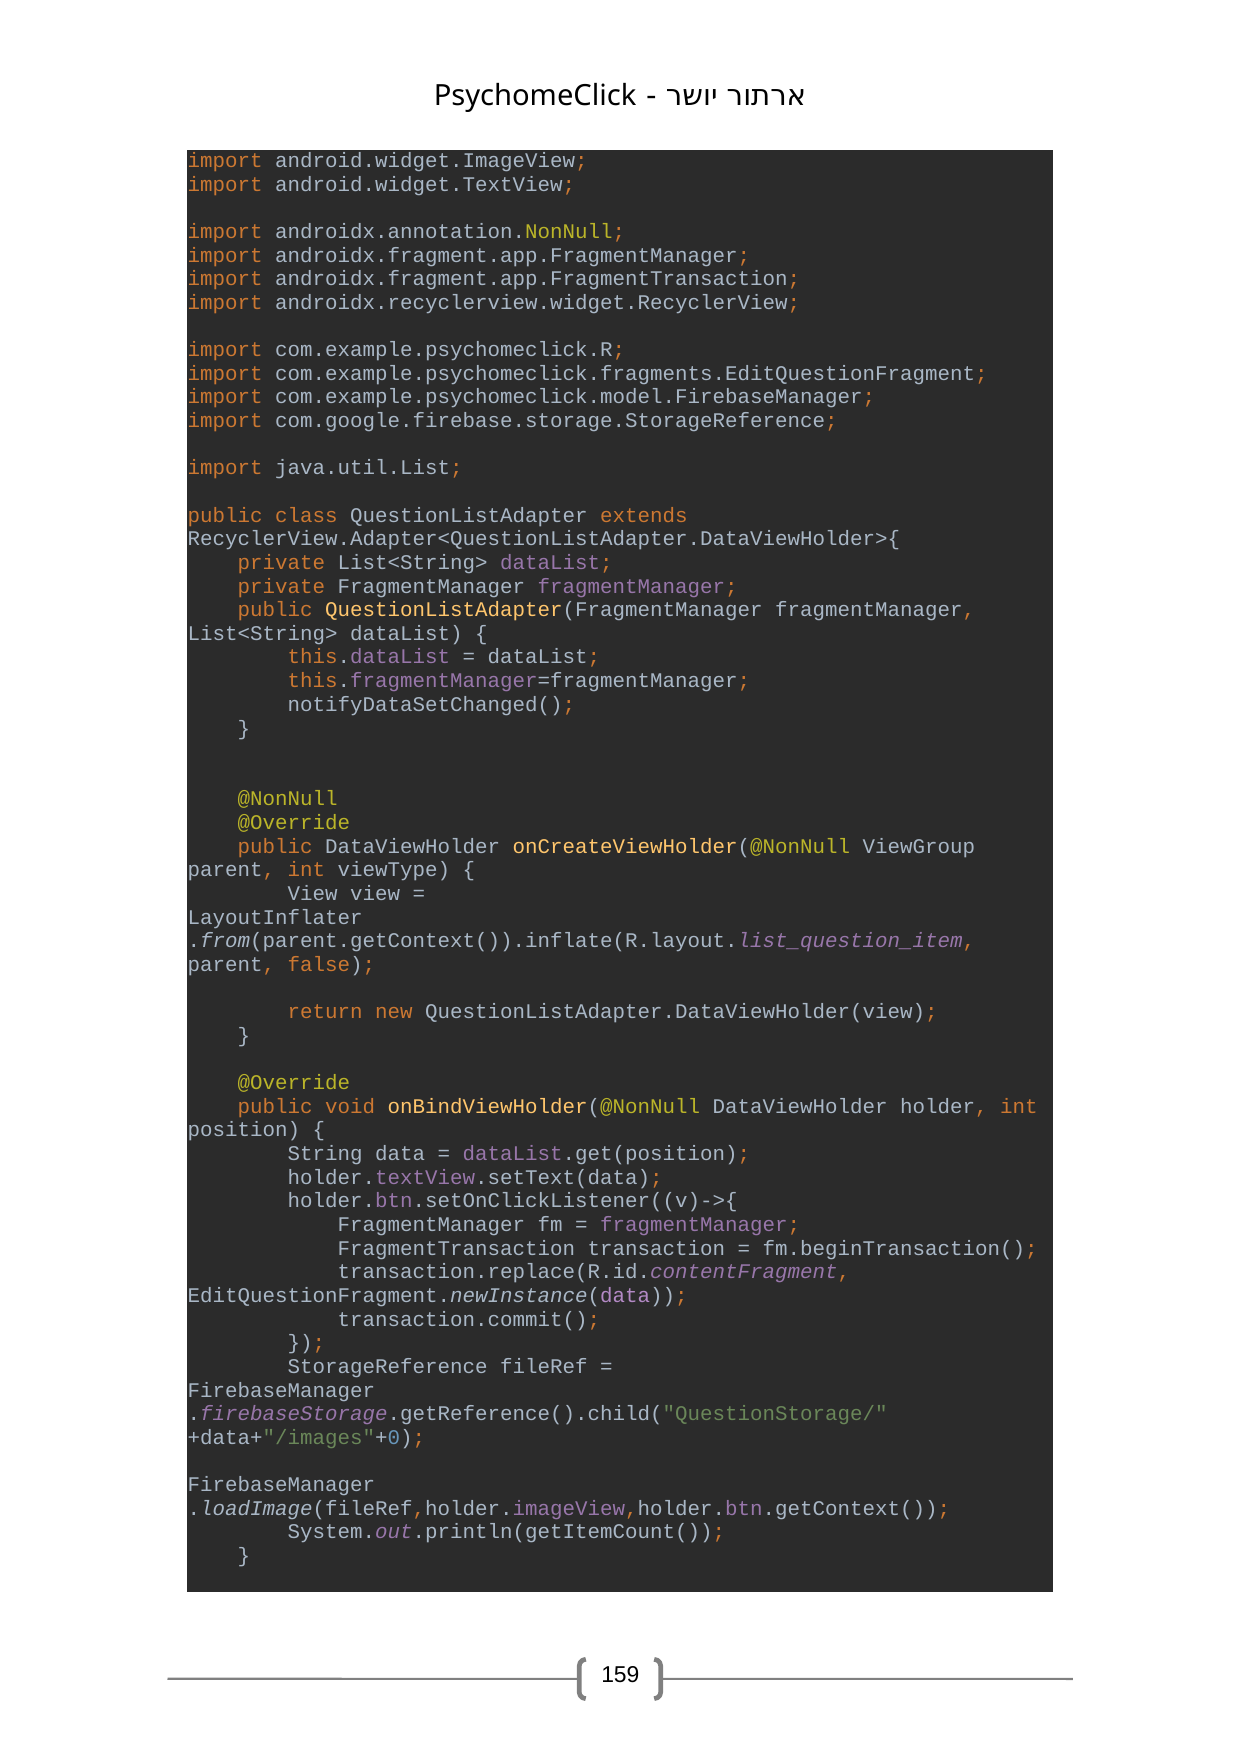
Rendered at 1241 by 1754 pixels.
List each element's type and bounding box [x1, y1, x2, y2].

text [187, 150, 1053, 1592]
